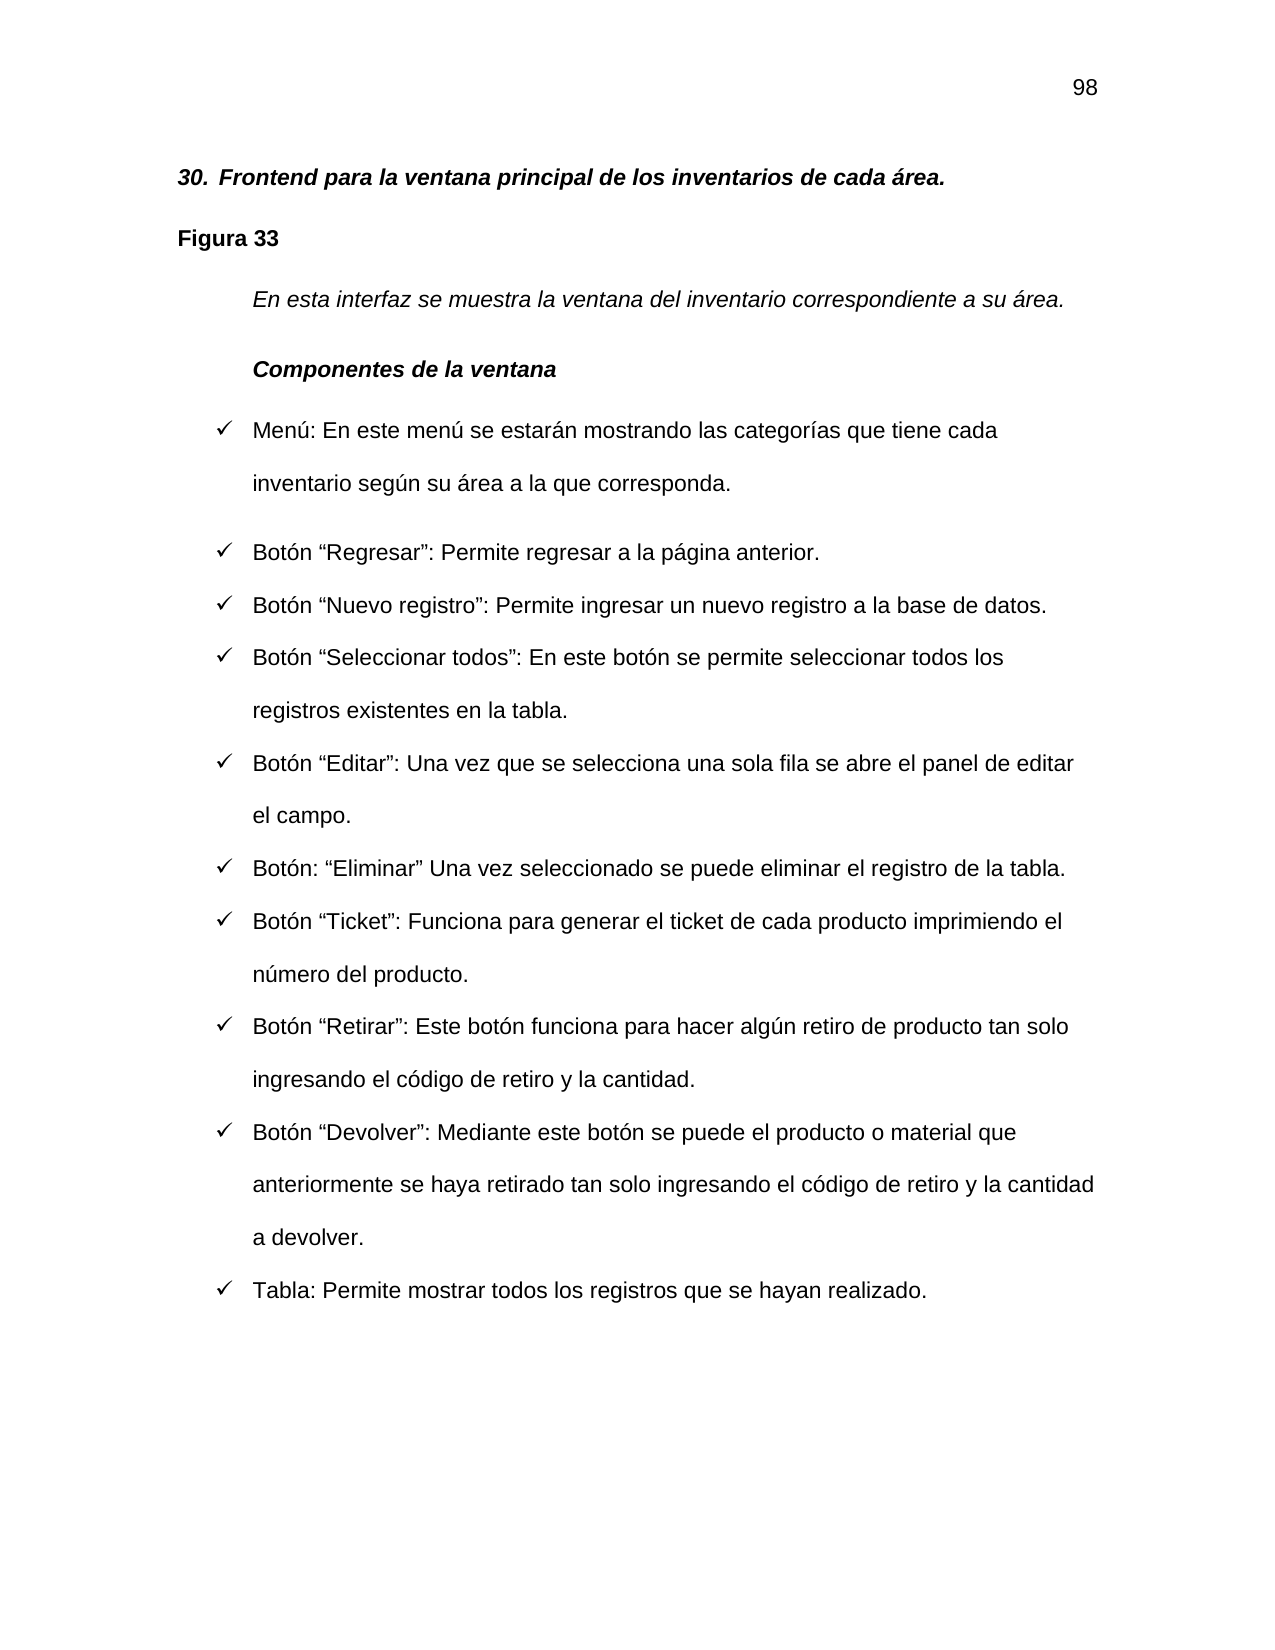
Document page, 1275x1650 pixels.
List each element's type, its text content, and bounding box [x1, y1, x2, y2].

text En esta interfaz se muestra la ventana del inventario correspondiente a su área. [177, 286, 1098, 313]
list Botón: “Eliminar” Una vez seleccionado se puede eliminar el registro de la tabla. [215, 855, 1098, 882]
list Botón “Regresar”: Permite regresar a la página anterior. [215, 539, 1098, 565]
list Botón “Devolver”: Mediante este botón se puede el producto o material que anteriormente se haya retirado tan solo ingresando el código de retiro y la cantidad a devolver. [215, 1119, 1098, 1251]
list Tabla: Permite mostrar todos los registros que se hayan realizado. [215, 1277, 1098, 1303]
list Botón “Editar”: Una vez que se selecciona una sola fila se abre el panel de editar el campo. [215, 750, 1098, 829]
list Botón “Retirar”: Este botón funciona para hacer algún retiro de producto tan solo ingresando el código de retiro y la cantidad. [215, 1013, 1098, 1092]
list Menú: En este menú se estarán mostrando las categorías que tiene cada inventario según su área a la que corresponda. [215, 417, 1098, 496]
title Figura 33 [177, 225, 1098, 252]
list Botón “Seleccionar todos”: En este botón se permite seleccionar todos los registros existentes en la tabla. [215, 644, 1098, 723]
subtitle Componentes de la ventana [177, 356, 1098, 382]
list Botón “Nuevo registro”: Permite ingresar un nuevo registro a la base de datos. [215, 592, 1098, 618]
subtitle Frontend para la ventana principal de los inventarios de cada área. [177, 164, 1098, 191]
list Botón “Ticket”: Funciona para generar el ticket de cada producto imprimiendo el número del producto. [215, 908, 1098, 987]
